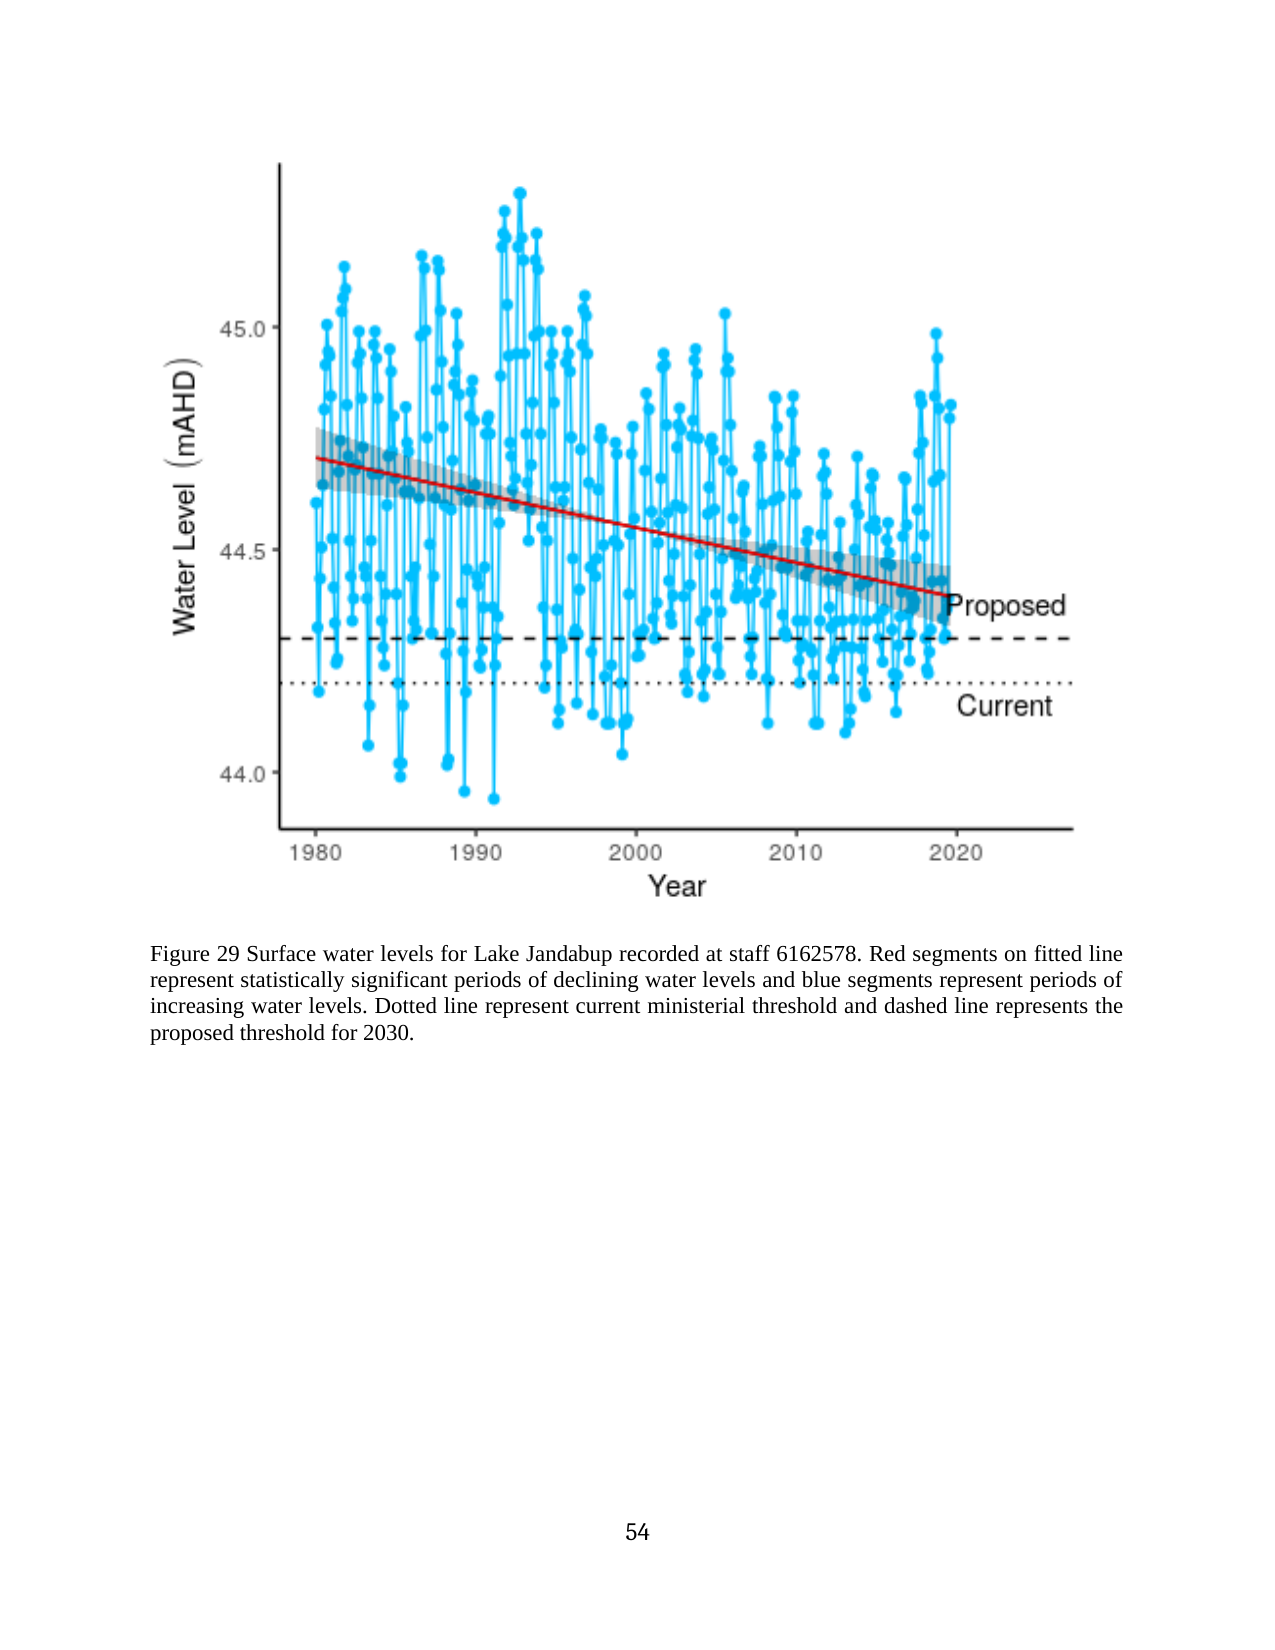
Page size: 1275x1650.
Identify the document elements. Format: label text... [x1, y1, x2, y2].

text Figure 29 Surface water levels for Lake Jandabup recorded at staff 6162578. Red segments on fitted line represent statistically significant periods of declining water levels and blue segments represent periods of increasing water levels. Dotted line represent current ministerial threshold and dashed line represents the proposed threshold for 2030. [150, 939, 1125, 1045]
picture [150, 150, 1088, 919]
